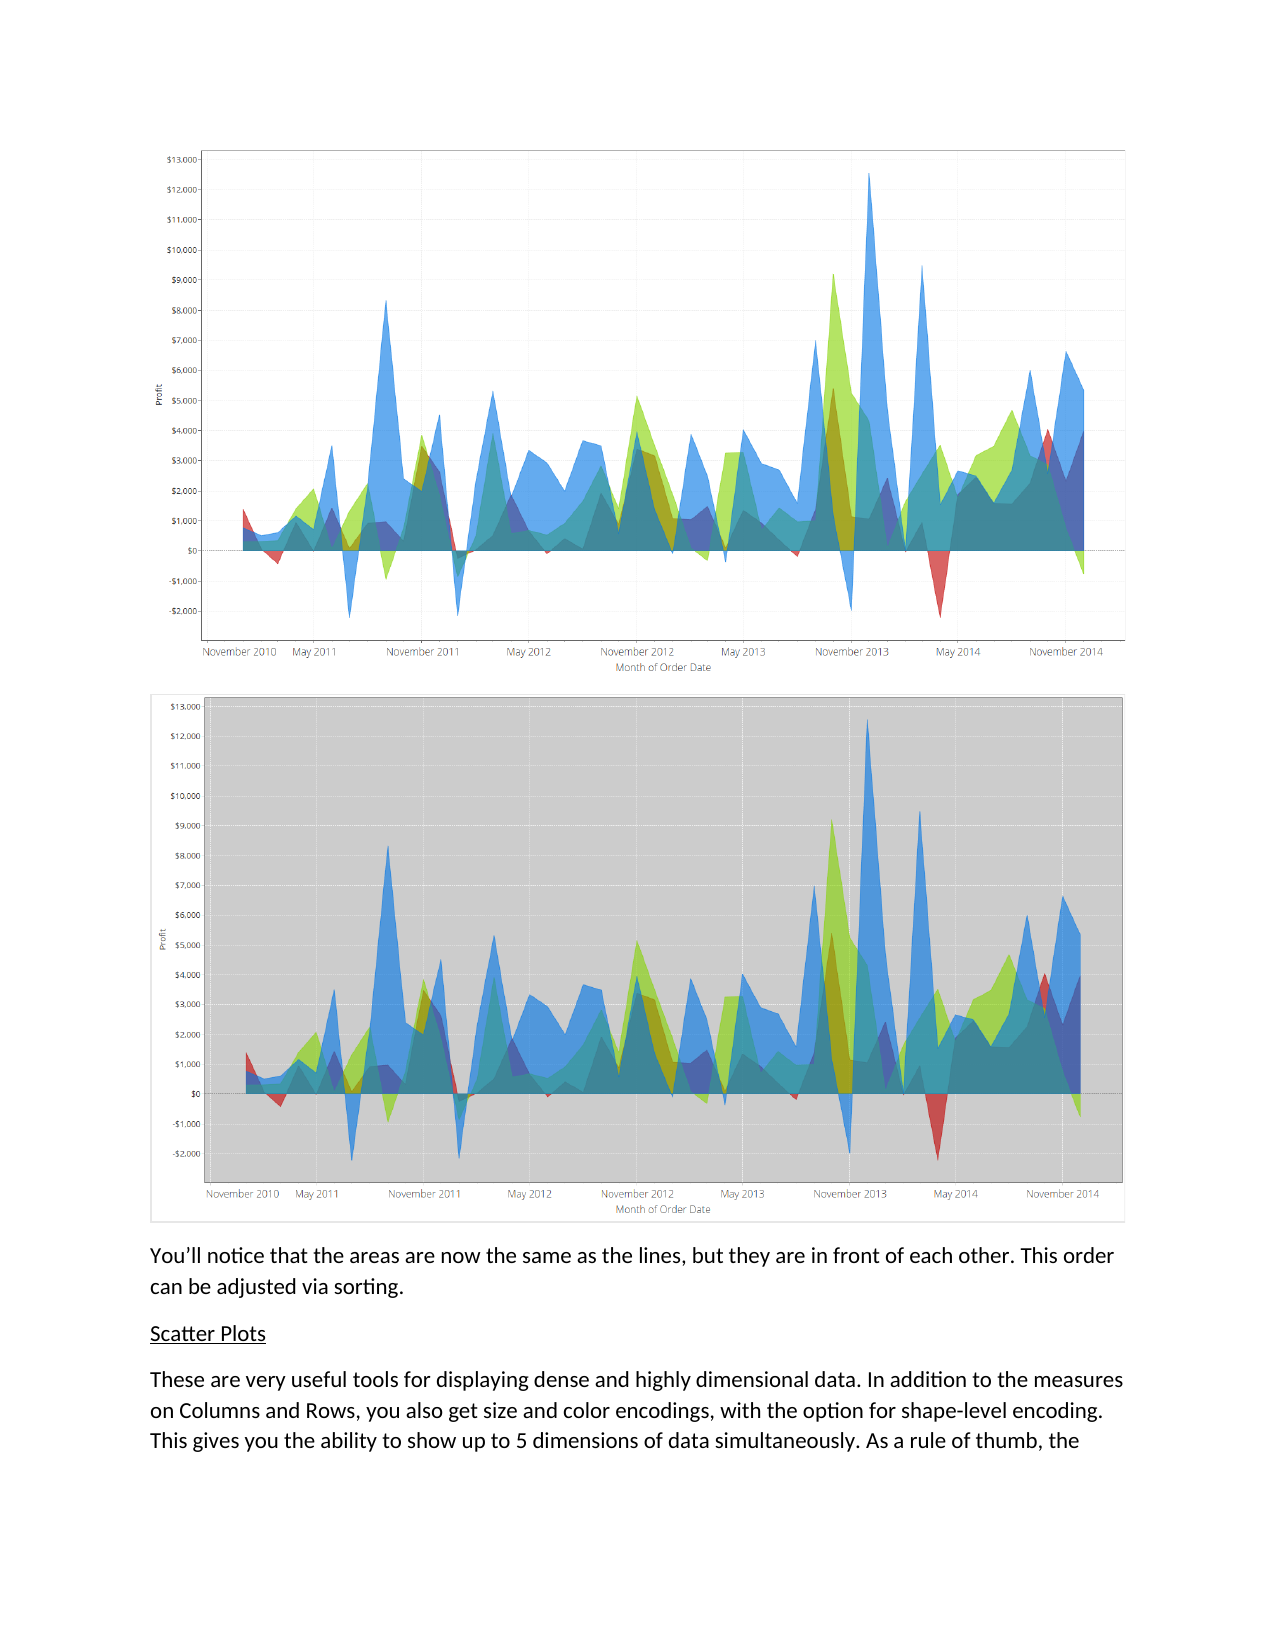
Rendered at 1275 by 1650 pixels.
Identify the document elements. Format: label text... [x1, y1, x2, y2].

picture [150, 694, 1125, 1223]
text You’ll notice that the areas are now the same as the lines, but they are in front of each other. This order can be adjusted via sorting. [150, 1242, 1125, 1300]
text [150, 1366, 1125, 1454]
picture [150, 150, 1125, 676]
text Scatter Plots [150, 1319, 1125, 1347]
